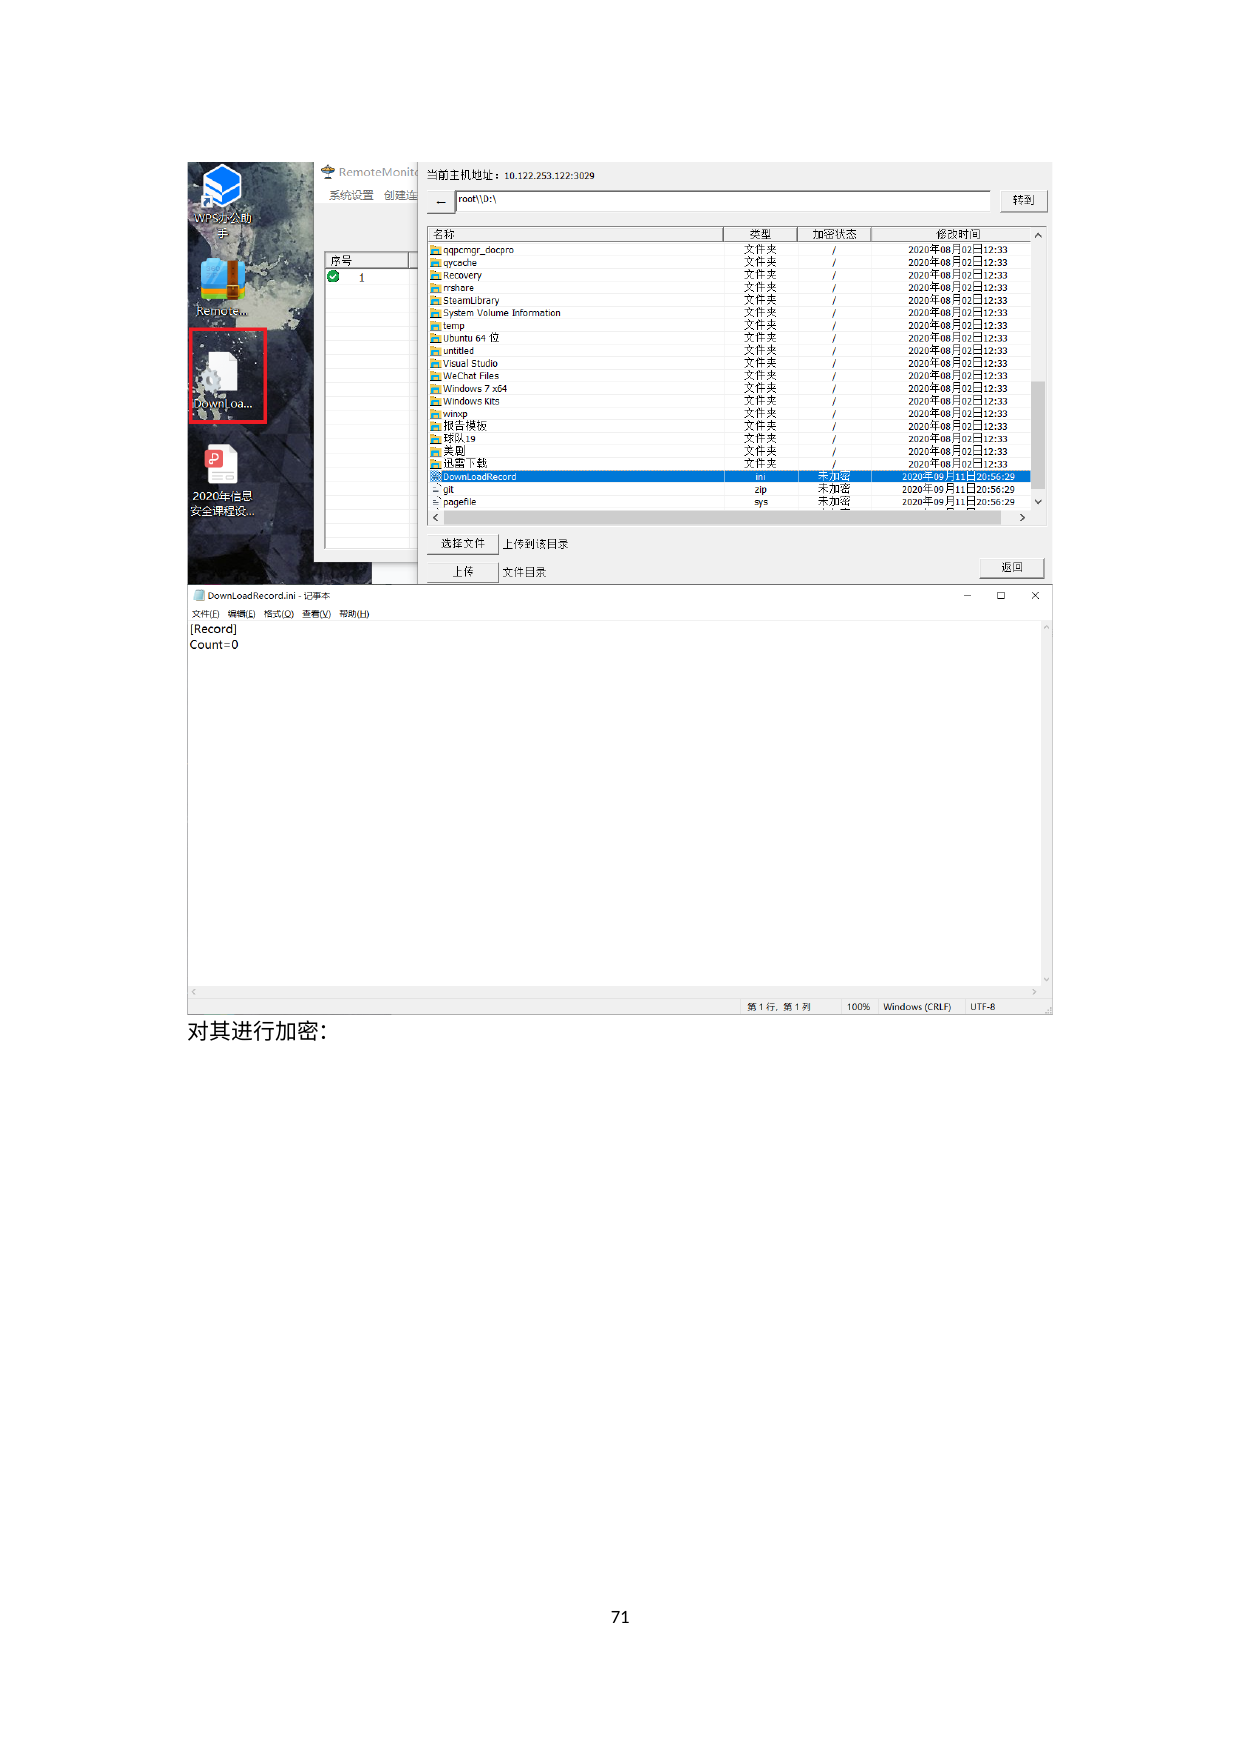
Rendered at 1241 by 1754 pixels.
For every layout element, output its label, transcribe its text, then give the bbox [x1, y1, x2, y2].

text 对其进行加密： [187, 1015, 1053, 1046]
picture [187, 162, 1053, 1015]
